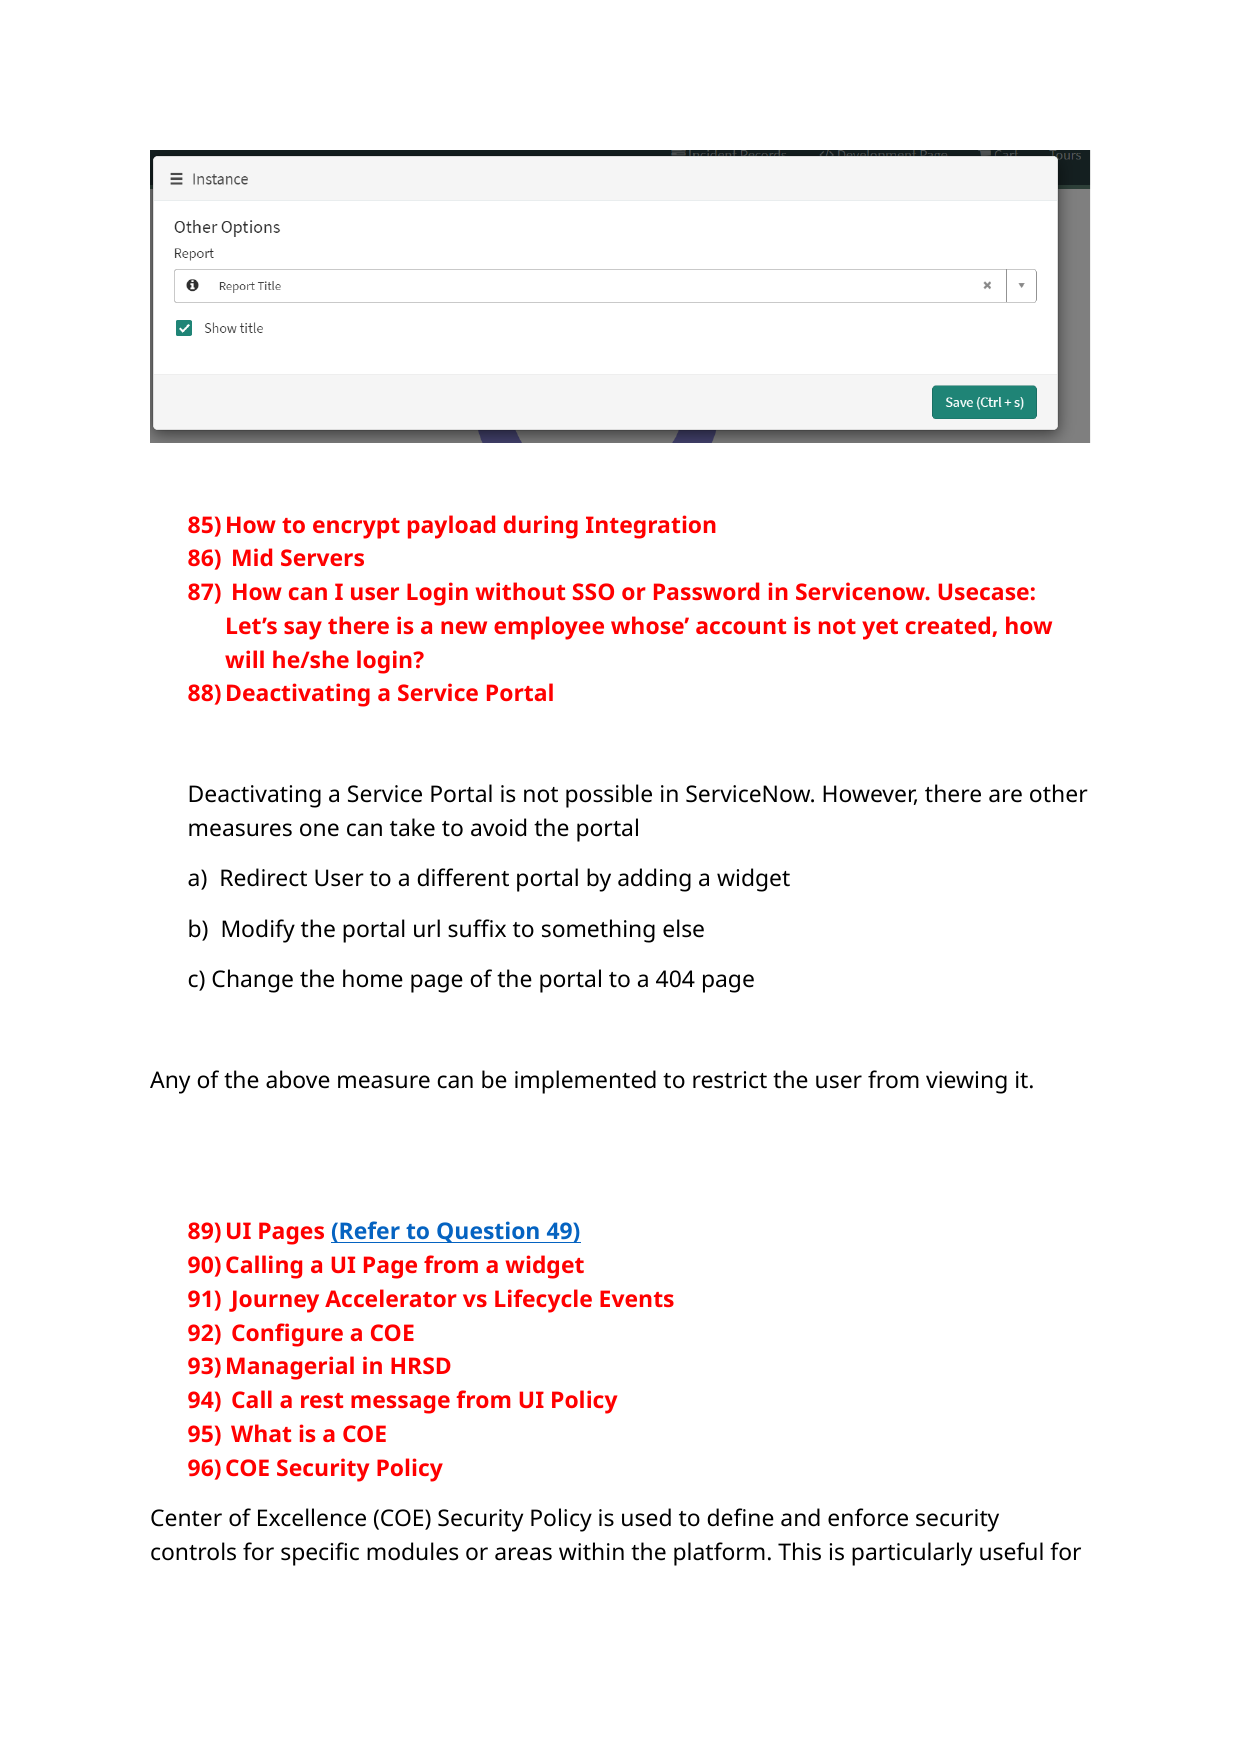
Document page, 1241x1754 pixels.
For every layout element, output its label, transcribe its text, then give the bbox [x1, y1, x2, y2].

text Any of the above measure can be implemented to restrict the user from viewing it. [150, 1064, 1090, 1095]
list Configure a COE [187, 1316, 1090, 1348]
list Deactivating a Service Portal [187, 677, 1090, 708]
list What is a COE [187, 1418, 1090, 1449]
list Managerial in HRSD [187, 1350, 1090, 1381]
list How can I user Login without SSO or Password in Servicenow. Usecase: Let’s say there is a new employee whose’ account is not yet created, how will he/she login? [187, 576, 1090, 675]
list How to encrypt payload during Integration [187, 508, 1090, 540]
list Mid Servers [187, 542, 1090, 573]
list Calling a UI Page from a widget [187, 1249, 1090, 1280]
list UI Pages (Refer to Question 49) [187, 1215, 1090, 1246]
picture [150, 150, 1091, 443]
text Deactivating a Service Portal is not possible in ServiceNow. However, there are other measures one can take to avoid the portal [187, 778, 1090, 843]
list Journey Accelerator vs Lifecycle Events [187, 1283, 1090, 1314]
list Call a rest message from UI Policy [187, 1384, 1090, 1415]
text c) Change the home page of the portal to a 404 page [187, 963, 1090, 994]
text b) Modify the portal url suffix to something else [187, 913, 1090, 944]
text a) Redirect User to a different portal by adding a widget [187, 862, 1090, 893]
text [150, 1502, 1090, 1567]
list COE Security Policy [187, 1451, 1090, 1483]
